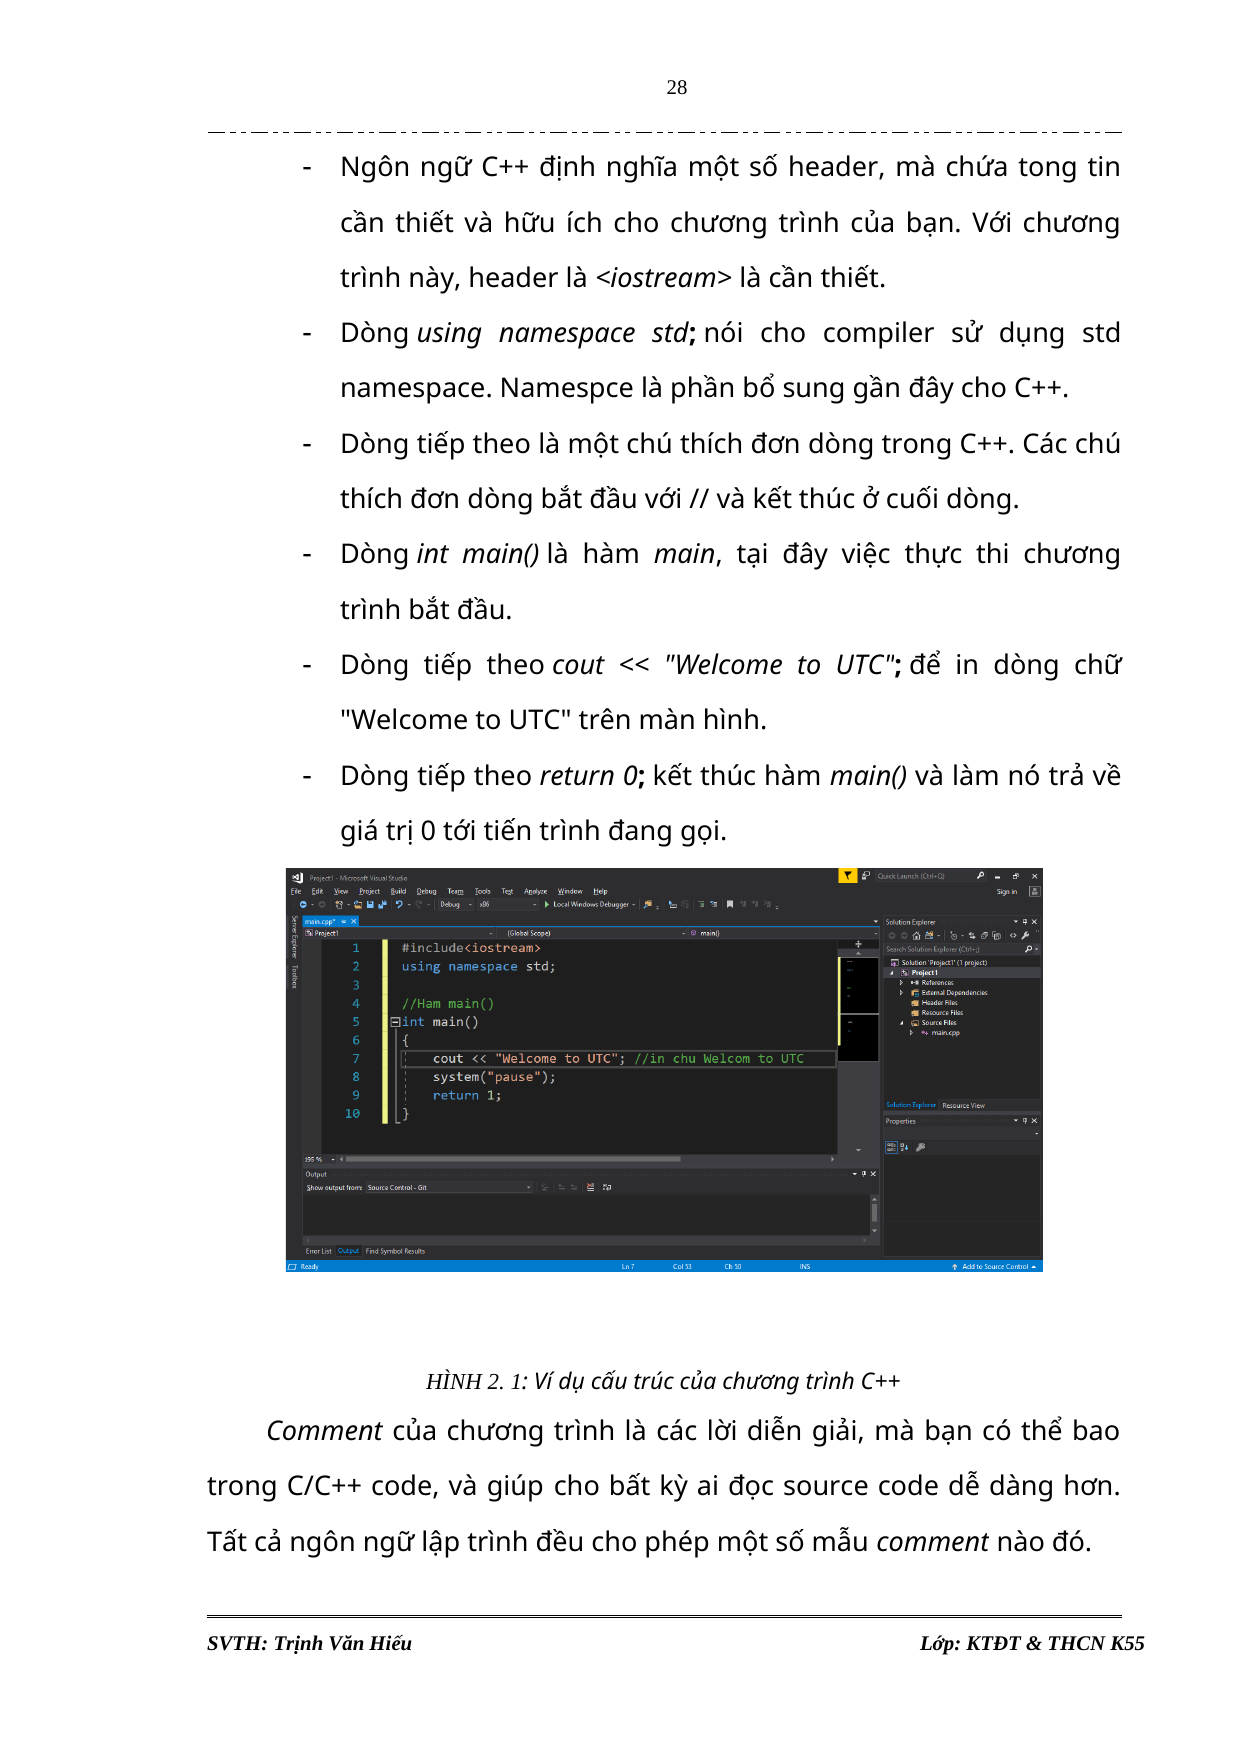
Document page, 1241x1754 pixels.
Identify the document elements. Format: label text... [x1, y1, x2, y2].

list Comment của chương trình là các lời diễn giải, mà bạn có thể bao trong C/C++ code, và giúp cho bất kỳ ai đọc source code dễ dàng hơn. Tất cả ngôn ngữ lập trình đều cho phép một số mẫu comment nào đó. [207, 1411, 1122, 1559]
picture [285, 868, 1043, 1272]
list Dòng using namespace std; nói cho compiler sử dụng std namespace. Namespce là phần bổ sung gần đây cho C++. [302, 314, 1122, 406]
list Dòng int main() là hàm main, tại đây việc thực thi chương trình bắt đầu. [302, 535, 1122, 627]
list Dòng tiếp theo return 0; kết thúc hàm main() và làm nó trả về giá trị 0 tới tiến trình đang gọi. [302, 756, 1122, 848]
text HÌNH 2. 1: Ví dụ cấu trúc của chương trình C++ [207, 1364, 1122, 1396]
list Ngôn ngữ C++ định nghĩa một số header, mà chứa tong tin cần thiết và hữu ích cho chương trình của bạn. Với chương trình này, header là <iostream> là cần thiết. [302, 148, 1122, 295]
list Dòng tiếp theo cout << "Welcome to UTC"; để in dòng chữ "Welcome to UTC" trên màn hình. [302, 646, 1122, 738]
list Dòng tiếp theo là một chú thích đơn dòng trong C++. Các chú thích đơn dòng bắt đầu với // và kết thúc ở cuối dòng. [302, 424, 1122, 516]
